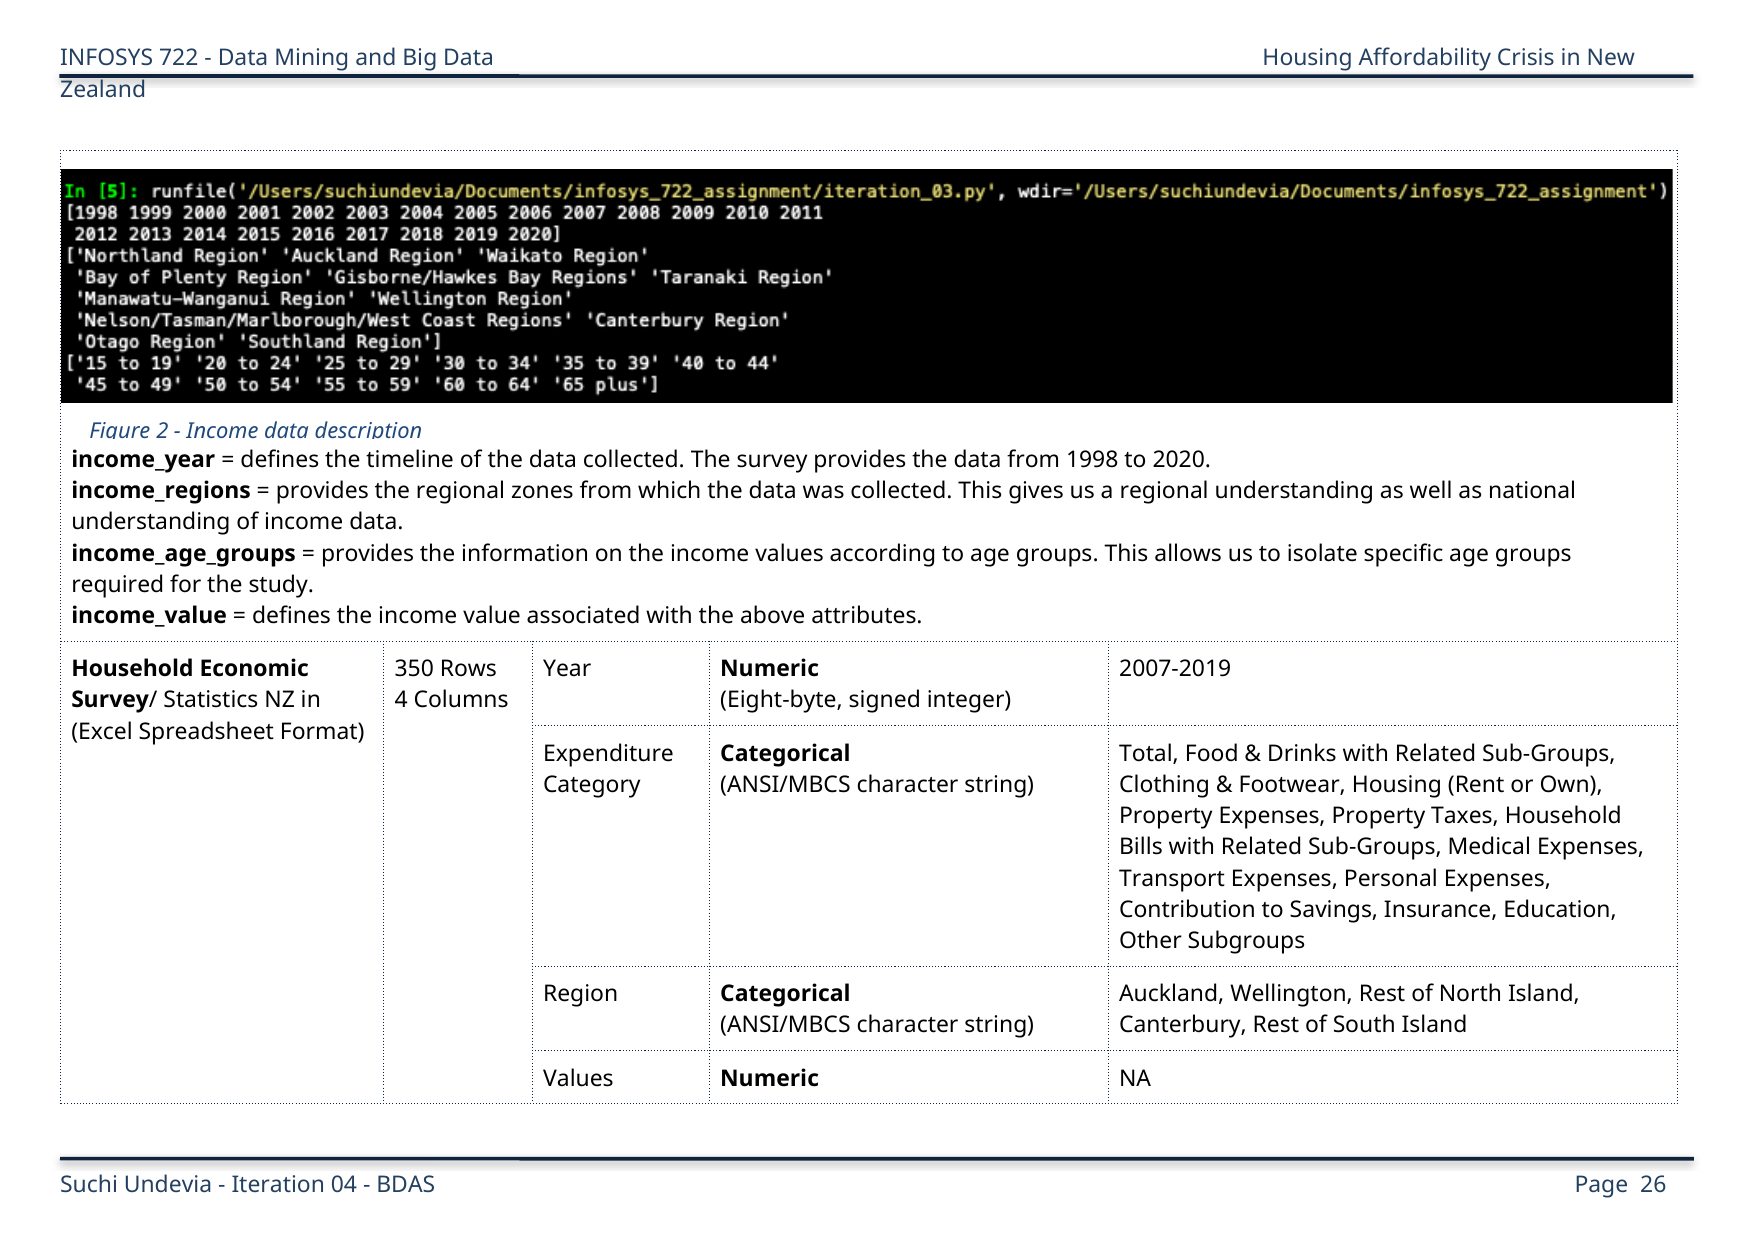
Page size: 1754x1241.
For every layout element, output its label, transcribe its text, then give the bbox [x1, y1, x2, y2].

table_cell Region [533, 966, 709, 1050]
table_cell Auckland, Wellington, Rest of North Island, Canterbury, Rest of South Island [1109, 966, 1678, 1050]
table_cell Expenditure Category [533, 725, 709, 966]
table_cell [710, 1050, 1108, 1103]
table_cell income_year = defines the timeline of the data collected. The survey provides the data from 1998 to 2020. income_regions = provides the regional zones from which the data was collected. This gives us a regional understanding as well as national understanding of income data. income_age_groups = provides the information on the income values according to age groups. This allows us to isolate specific age groups required for the study. income_value = defines the income value associated with the above attributes. [61, 150, 1678, 641]
table_cell Categorical (ANSI/MBCS character string) [710, 966, 1108, 1050]
table_cell 2007-2019 [1109, 641, 1678, 725]
table_cell 350 Rows 4 Columns [384, 641, 532, 1103]
table_cell Household Economic Survey/ Statistics NZ in (Excel Spreadsheet Format) [61, 641, 384, 1103]
table_cell Numeric (Eight-byte, signed integer) [710, 641, 1108, 725]
table_cell Total, Food & Drinks with Related Sub-Groups, Clothing & Footwear, Housing (Rent or Own), Property Expenses, Property Taxes, Household Bills with Related Sub-Groups, Medical Expenses, Transport Expenses, Personal Expenses, Contribution to Savings, Insurance, Education, Other Subgroups [1109, 725, 1678, 966]
table_cell Year [533, 641, 709, 725]
table_cell Values [533, 1050, 709, 1103]
table_cell NA [1109, 1050, 1678, 1103]
table_cell Categorical (ANSI/MBCS character string) [710, 725, 1108, 966]
picture [61, 169, 1673, 403]
